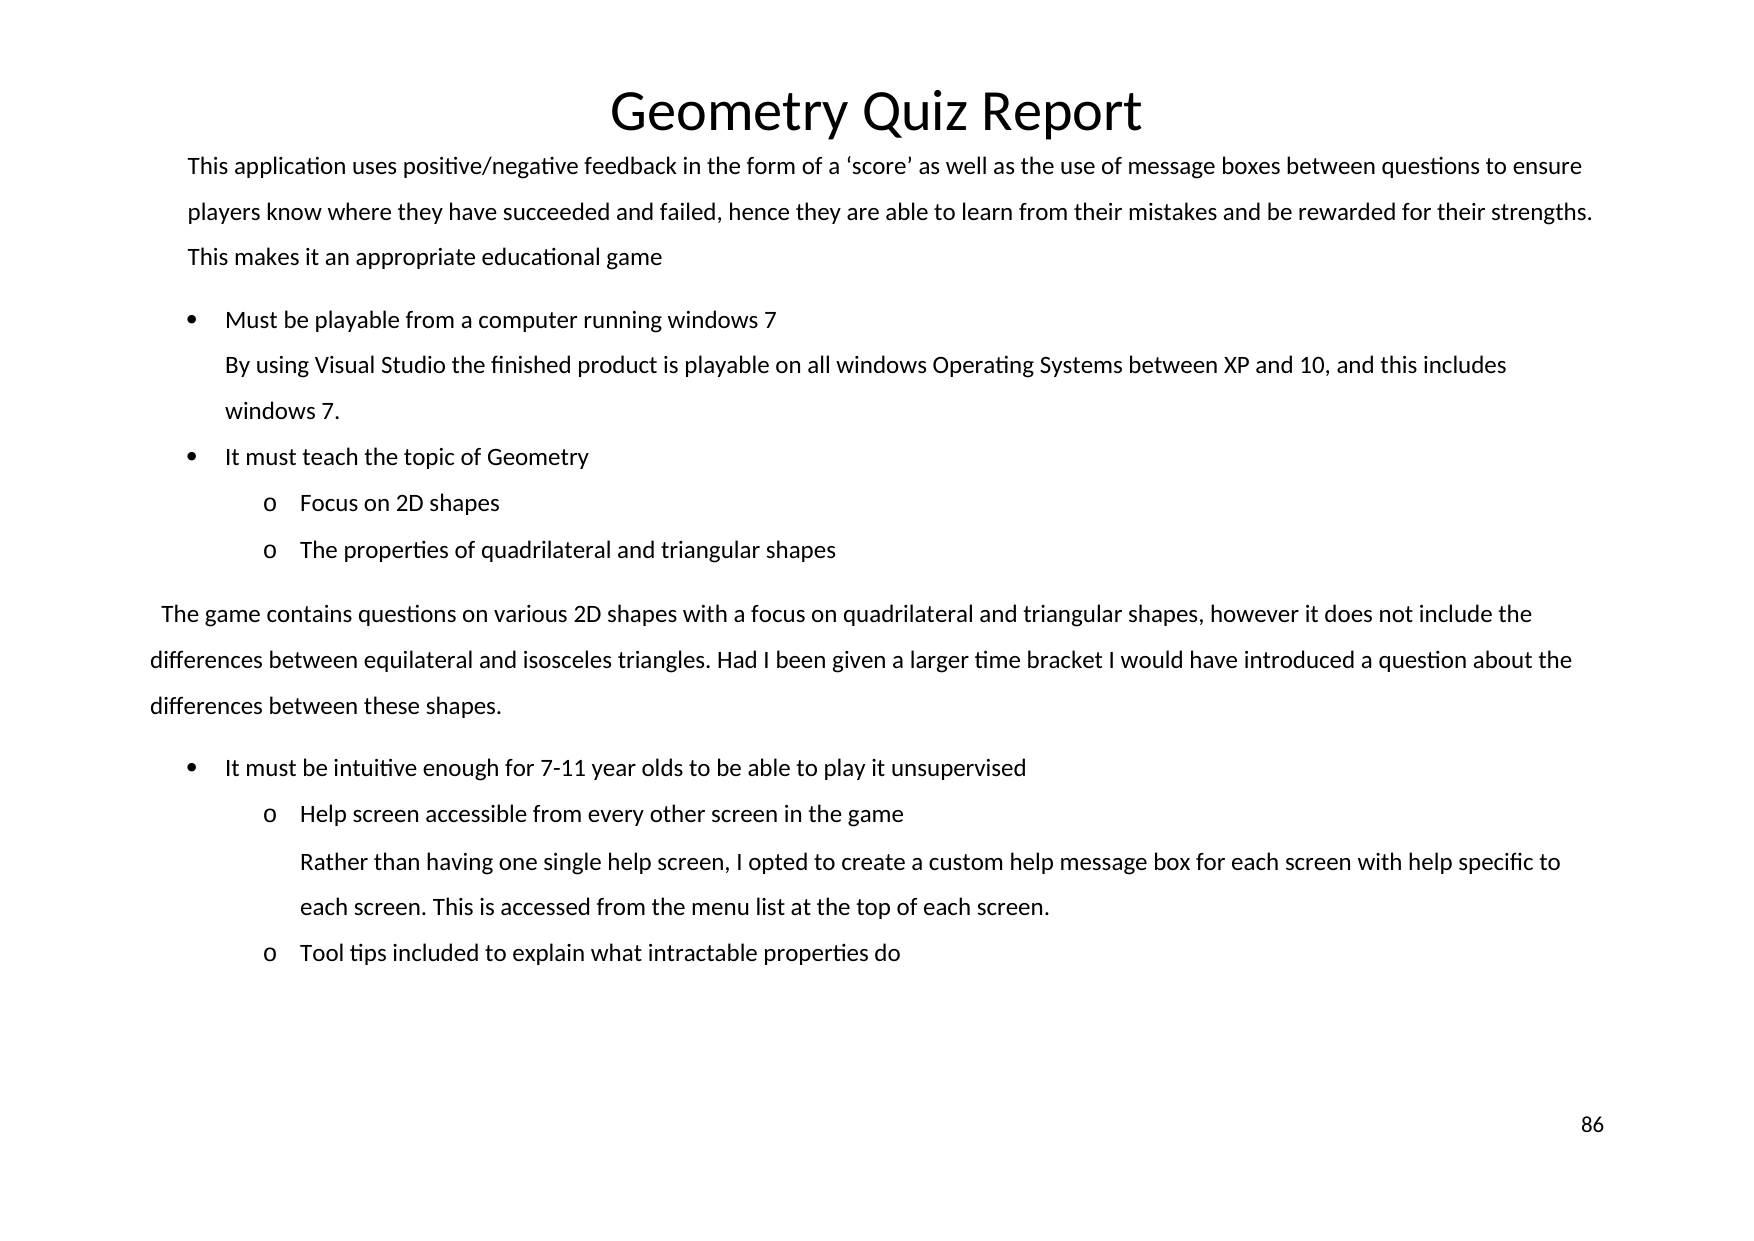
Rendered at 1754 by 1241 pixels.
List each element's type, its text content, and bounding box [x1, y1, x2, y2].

list Help screen accessible from every other screen in the game [262, 798, 1604, 830]
list Rather than having one single help screen, I opted to create a custom help message box for each screen with help specific to each screen. This is accessed from the menu list at the top of each screen. [300, 846, 1604, 922]
text The game contains questions on various 2D shapes with a focus on quadrilateral and triangular shapes, however it does not include the differences between equilateral and isosceles triangles. Had I been given a larger time bracket I would have introduced a question about the differences between these shapes. [150, 599, 1604, 721]
list Must be playable from a computer running windows 7 [187, 304, 1604, 334]
list Focus on 2D shapes [262, 487, 1604, 518]
list Tool tips included to explain what intractable properties do [262, 937, 1604, 969]
list It must teach the topic of Geometry [187, 441, 1604, 472]
list By using Visual Studio the finished product is playable on all windows Operating Systems between XP and 10, and this includes windows 7. [225, 349, 1604, 426]
list It must be intuitive enough for 7-11 year olds to be able to play it unsupervised [187, 752, 1604, 783]
text This application uses positive/negative feedback in the form of a ‘score’ as well as the use of message boxes between questions to ensure players know where they have succeeded and failed, hence they are able to learn from their mistakes and be rewarded for their strengths. This makes it an appropriate educational game [187, 150, 1604, 272]
list The properties of quadrilateral and triangular shapes [262, 534, 1604, 566]
